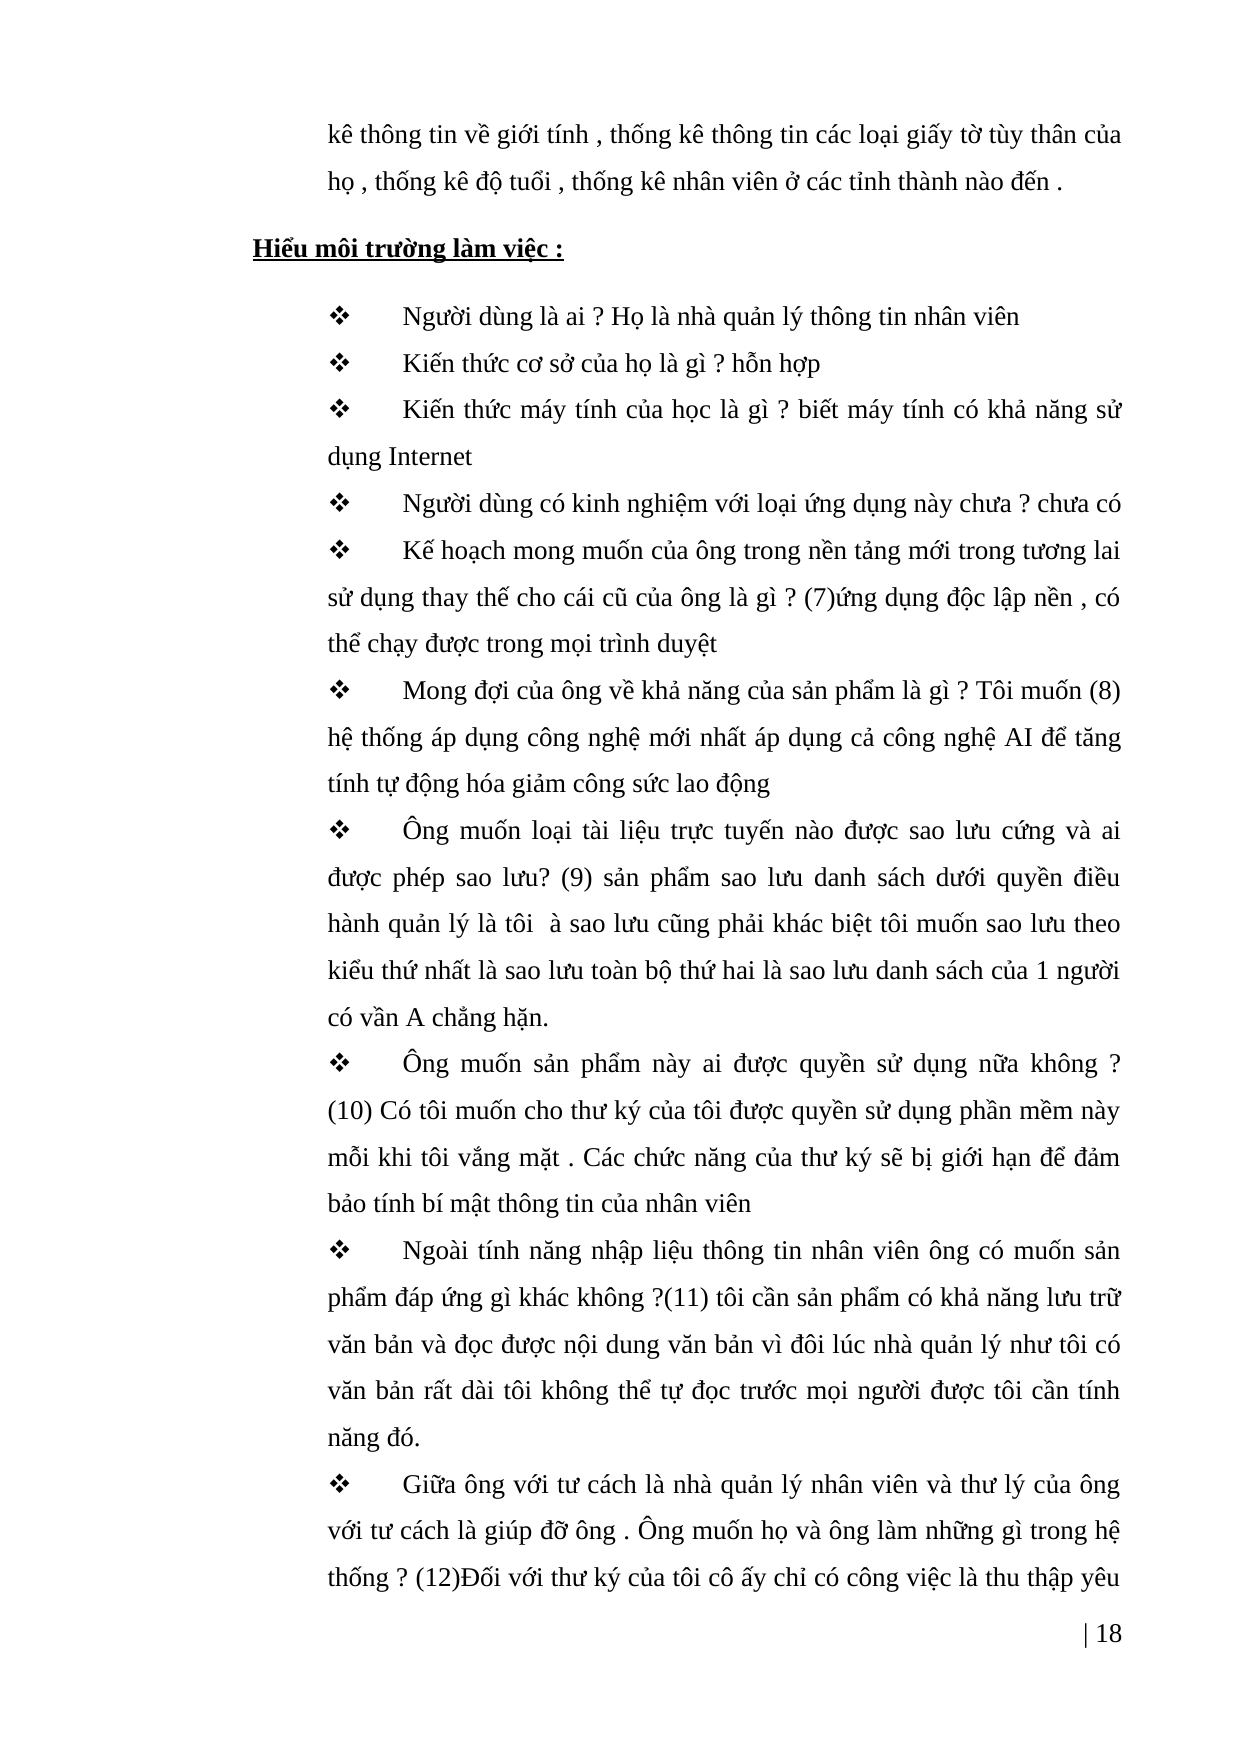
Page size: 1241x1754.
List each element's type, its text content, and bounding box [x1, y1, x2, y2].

list Ngoài tính năng nhập liệu thông tin nhân viên ông có muốn sản phẩm đáp ứng gì khác không ?(11) tôi cần sản phẩm có khả năng lưu trữ văn bản và đọc được nội dung văn bản vì đôi lúc nhà quản lý như tôi có văn bản rất dài tôi không thể tự đọc trước mọi người được tôi cần tính năng đó. [327, 1234, 1122, 1452]
list Người dùng có kinh nghiệm với loại ứng dụng này chưa ? chưa có [327, 487, 1122, 518]
list Ông muốn sản phẩm này ai được quyền sử dụng nữa không ? (10) Có tôi muốn cho thư ký của tôi được quyền sử dụng phần mềm này mỗi khi tôi vắng mặt . Các chức năng của thư ký sẽ bị giới hạn để đảm bảo tính bí mật thông tin của nhân viên [327, 1047, 1122, 1219]
list Kiến thức cơ sở của họ là gì ? hỗn hợp [327, 347, 1122, 378]
list Kiến thức máy tính của học là gì ? biết máy tính có khả năng sử dụng Internet [327, 393, 1122, 471]
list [327, 118, 1122, 196]
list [327, 1468, 1122, 1592]
text Hiểu môi trường làm việc : [252, 232, 1122, 263]
list Ông muốn loại tài liệu trực tuyến nào được sao lưu cứng và ai được phép sao lưu? (9) sản phẩm sao lưu danh sách dưới quyền điều hành quản lý là tôi à sao lưu cũng phải khác biệt tôi muốn sao lưu theo kiểu thứ nhất là sao lưu toàn bộ thứ hai là sao lưu danh sách của 1 người có vần A chẳng hặn. [327, 814, 1122, 1032]
list Kế hoạch mong muốn của ông trong nền tảng mới trong tương lai sử dụng thay thế cho cái cũ của ông là gì ? (7)ứng dụng độc lập nền , có thể chạy được trong mọi trình duyệt [327, 534, 1122, 658]
list Mong đợi của ông về khả năng của sản phẩm là gì ? Tôi muốn (8) hệ thống áp dụng công nghệ mới nhất áp dụng cả công nghệ AI để tăng tính tự động hóa giảm công sức lao động [327, 674, 1122, 798]
list Người dùng là ai ? Họ là nhà quản lý thông tin nhân viên [327, 300, 1122, 331]
